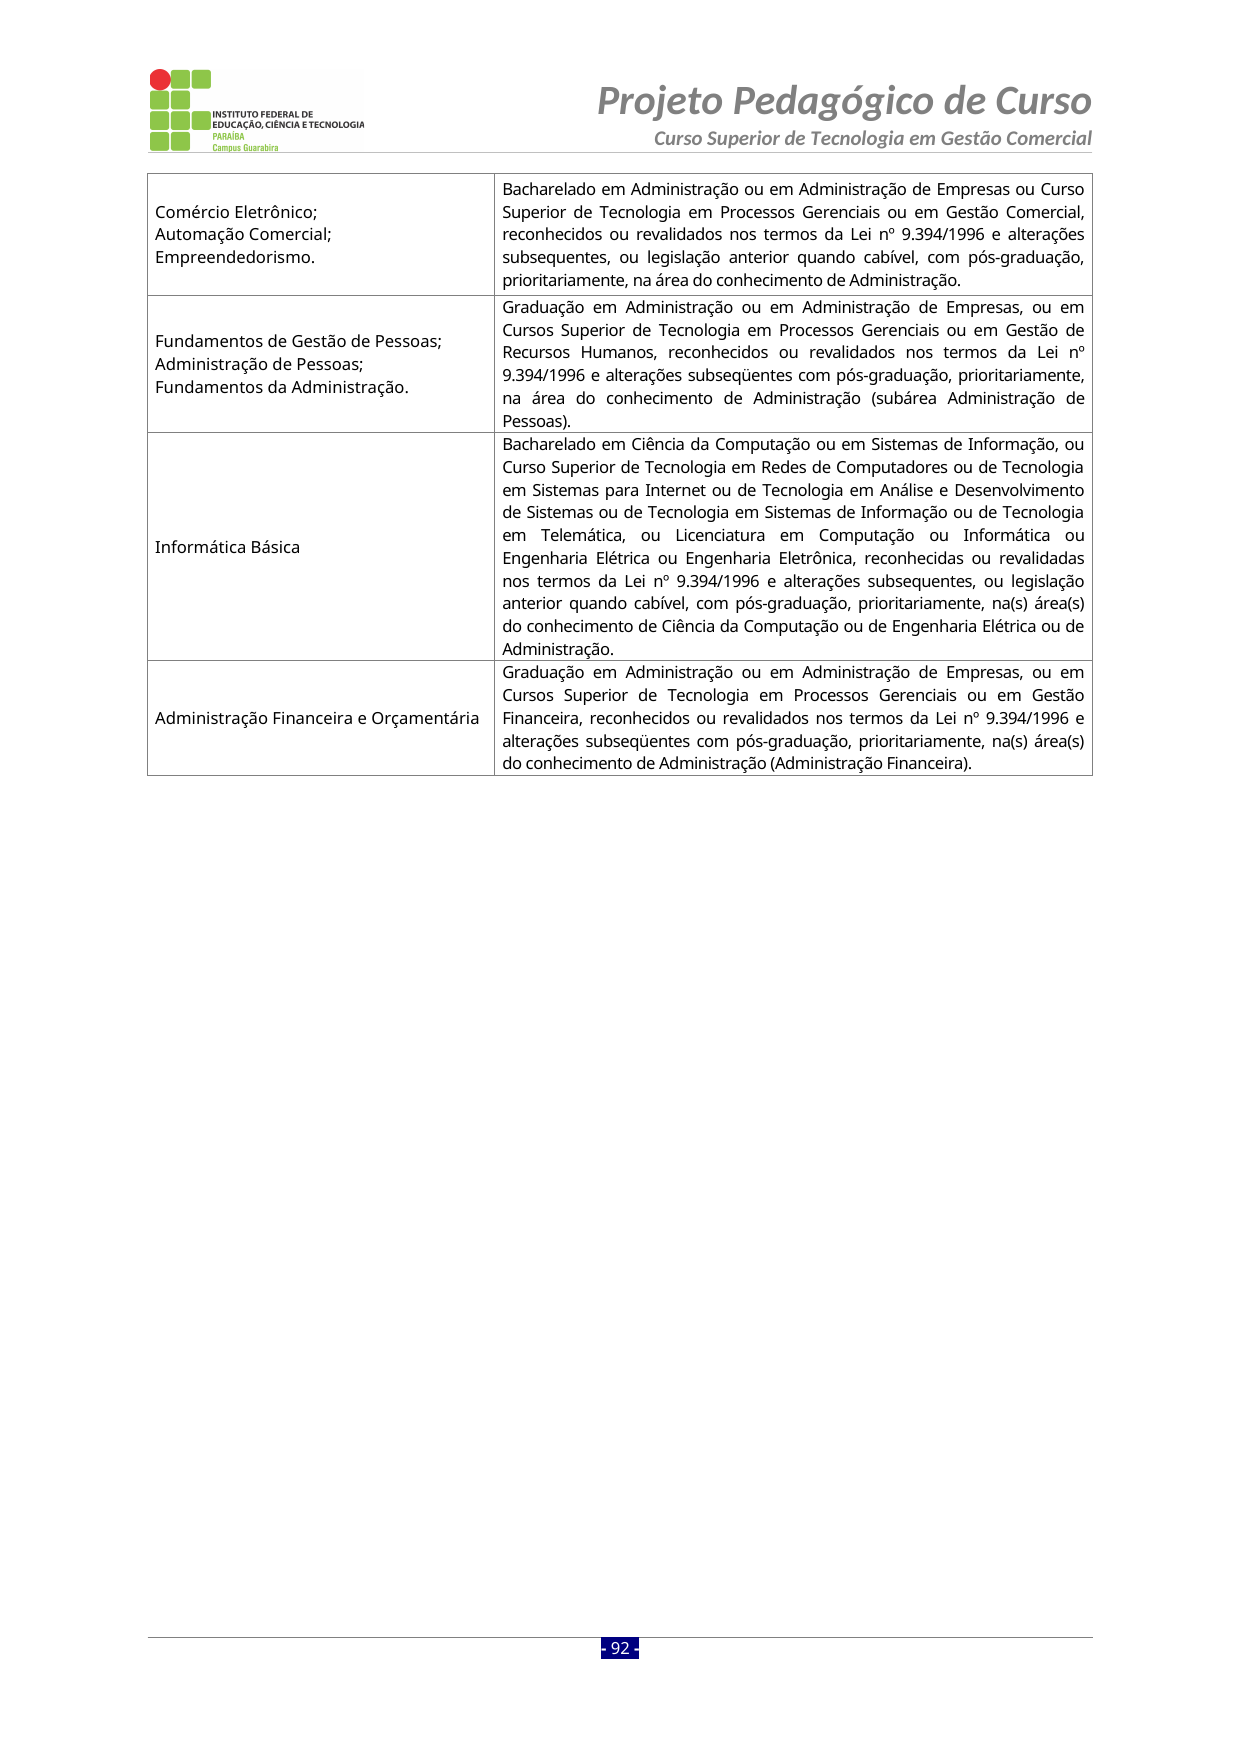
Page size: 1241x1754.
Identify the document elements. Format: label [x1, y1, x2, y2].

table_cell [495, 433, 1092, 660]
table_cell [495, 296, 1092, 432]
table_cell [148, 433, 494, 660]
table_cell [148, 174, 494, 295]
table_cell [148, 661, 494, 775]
picture [150, 69, 365, 152]
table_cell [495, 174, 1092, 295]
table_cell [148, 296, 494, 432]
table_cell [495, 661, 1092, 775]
